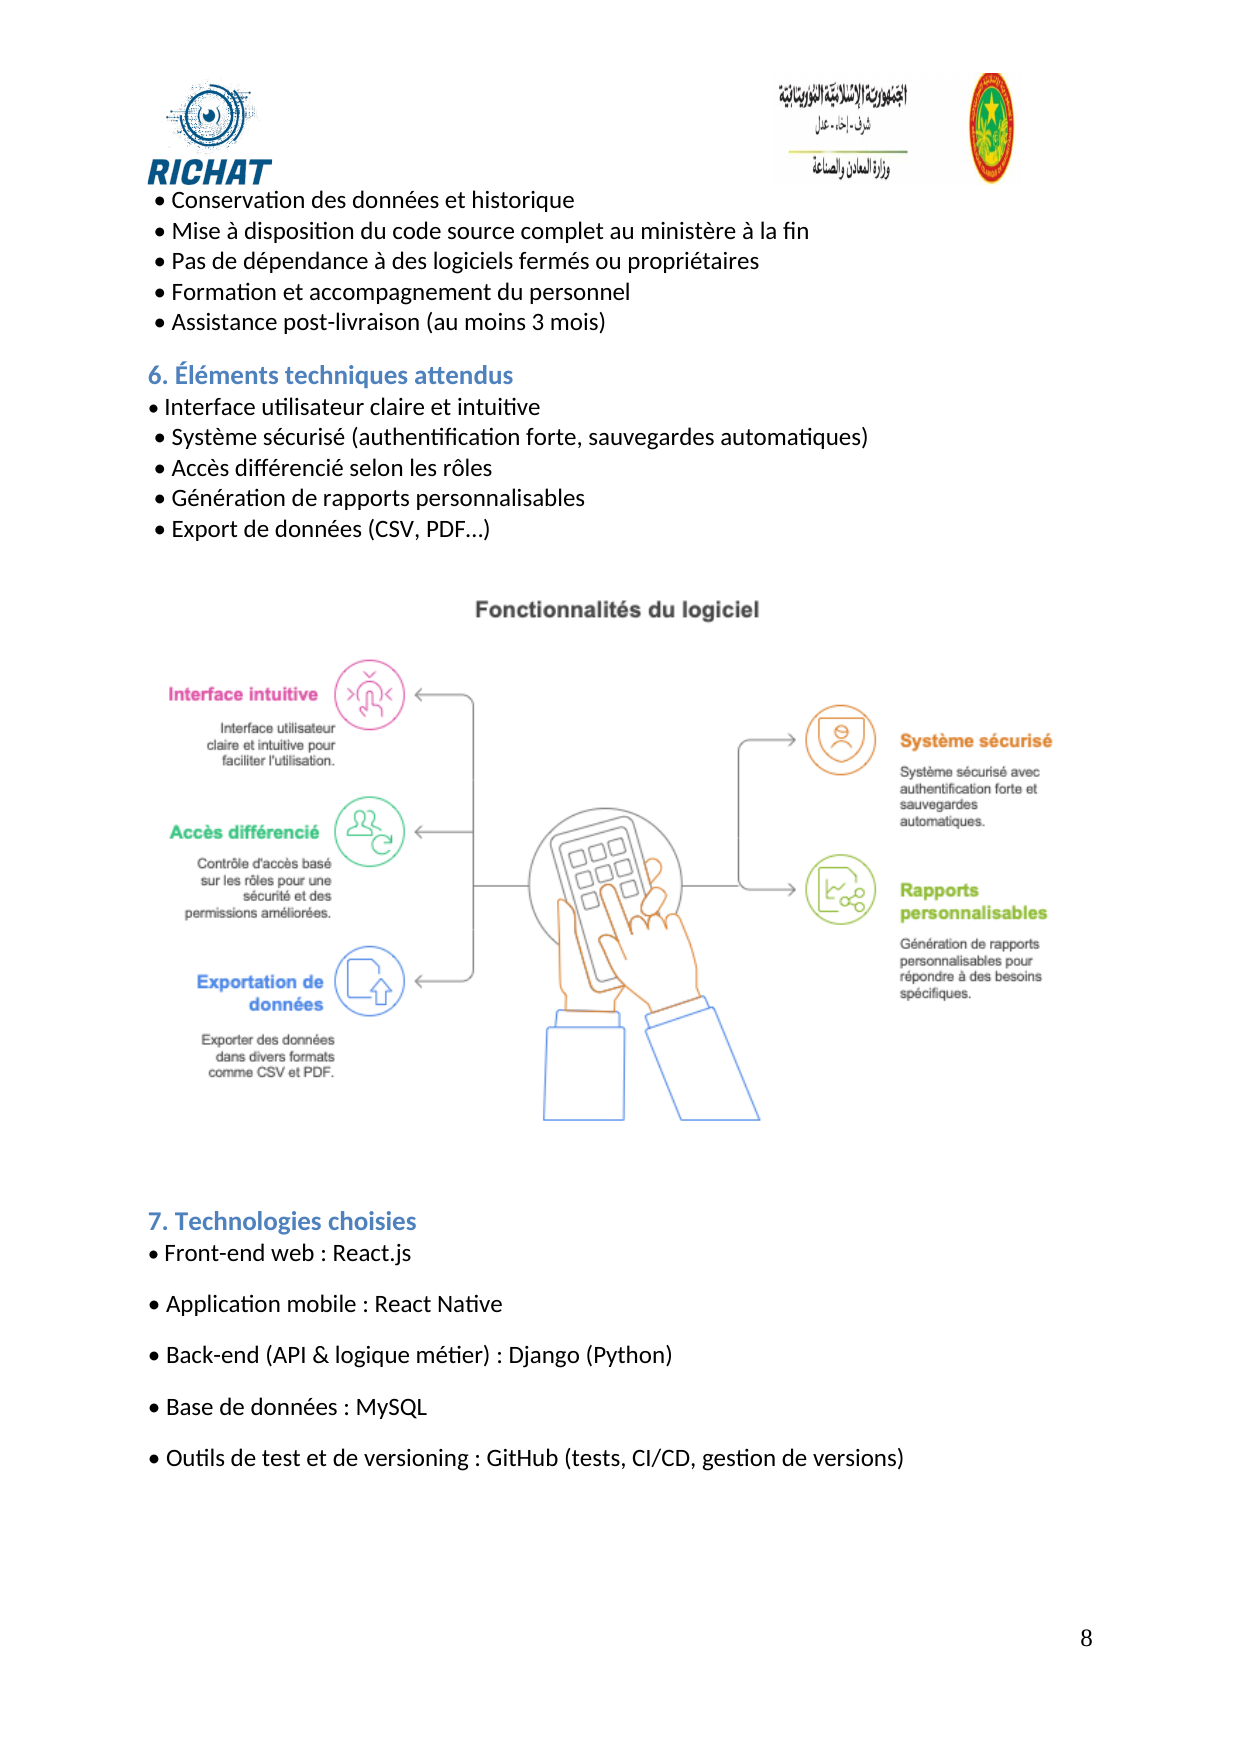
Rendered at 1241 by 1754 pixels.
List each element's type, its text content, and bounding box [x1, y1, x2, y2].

text • Front-end web : React.js [148, 1237, 1093, 1267]
text • Outils de test et de versioning : GitHub (tests, CI/CD, gestion de versions) [148, 1442, 1093, 1473]
text • Base de données : MySQL [148, 1391, 1093, 1421]
text 7. Technologies choisies [148, 1204, 1093, 1237]
picture [147, 75, 273, 185]
picture [147, 564, 1092, 1183]
text 6. Éléments techniques attendus [148, 358, 1093, 391]
text • Application mobile : React Native [148, 1288, 1093, 1319]
text • Back-end (API & logique métier) : Django (Python) [148, 1339, 1093, 1370]
picture [772, 73, 1022, 185]
text • Interface utilisateur claire et intuitive • Système sécurisé (authentification forte, sauvegardes automatiques) • Accès différencié selon les rôles • Génération de rapports personnalisables • Export de données (CSV, PDF…) [148, 391, 1093, 543]
